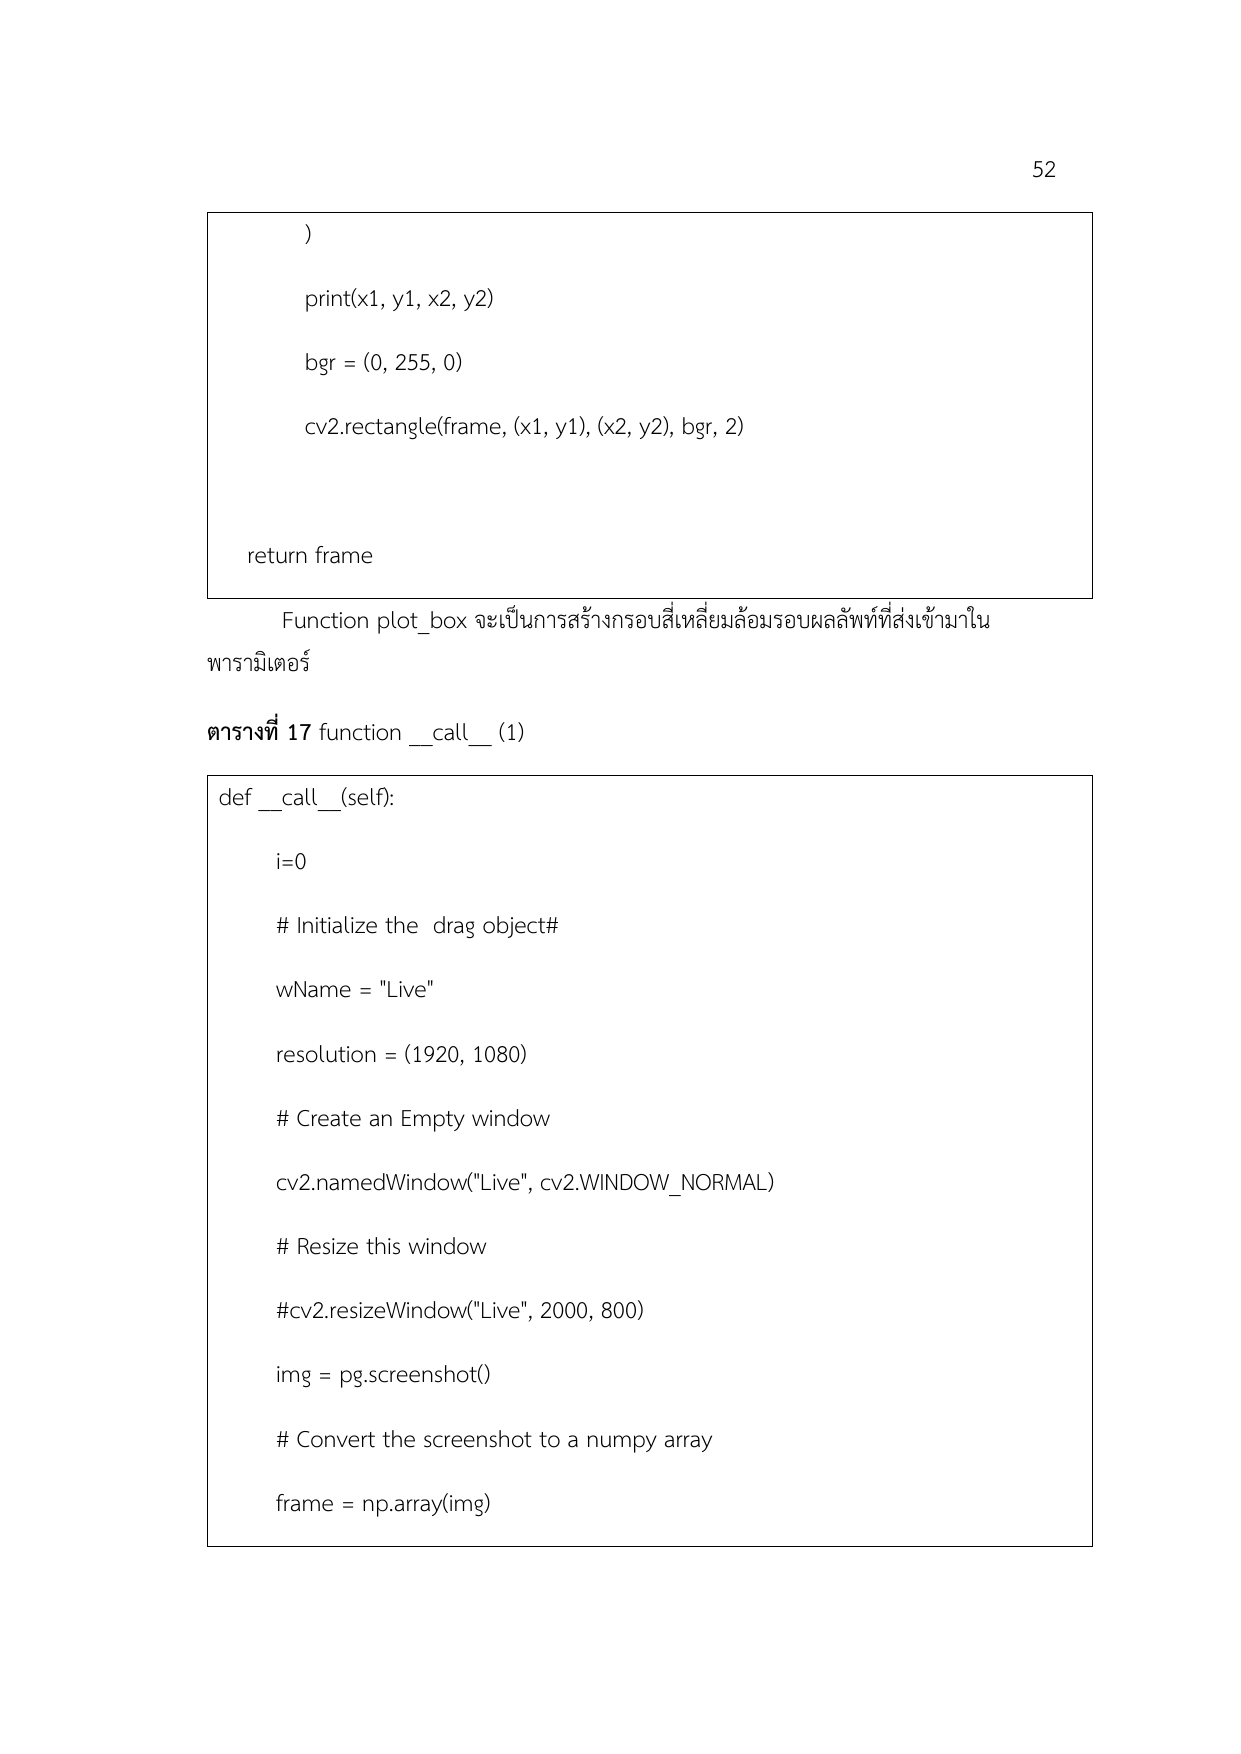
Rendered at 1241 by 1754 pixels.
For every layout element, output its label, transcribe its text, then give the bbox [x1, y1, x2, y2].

text ตารางที่ 17 function __call__ (1) [207, 711, 1092, 748]
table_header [208, 213, 1092, 598]
text Function plot_box จะเป็นการสร้างกรอบสี่เหลี่ยมล้อมรอบผลลัพท์ที่ส่งเข้ามาในพารามิเตอร์ [207, 599, 1092, 680]
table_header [208, 776, 1092, 1546]
